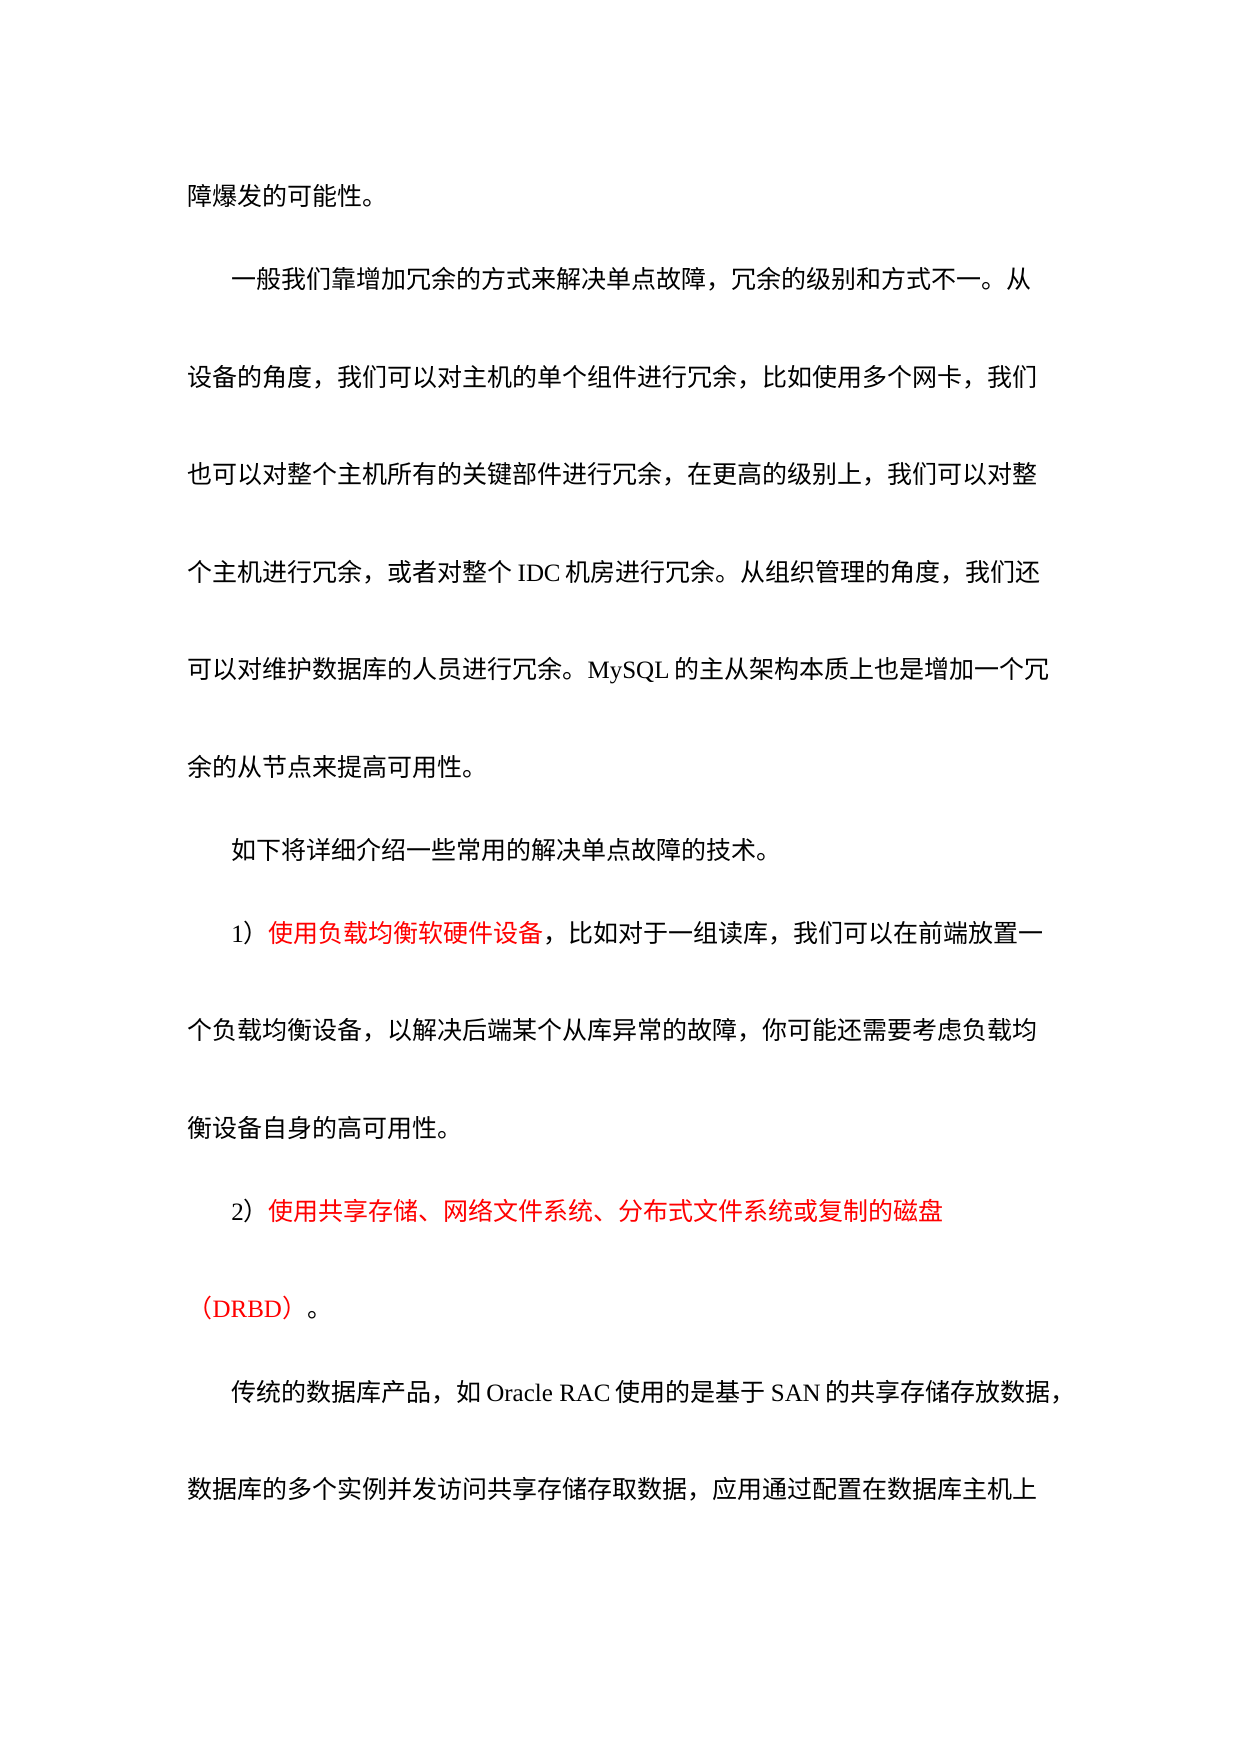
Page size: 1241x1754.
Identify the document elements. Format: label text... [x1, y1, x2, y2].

list 使用负载均衡软硬件设备，比如对于一组读库，我们可以在前端放置一个负载均衡设备，以解决后端某个从库异常的故障，你可能还需要考虑负载均衡设备自身的高可用性。 [187, 899, 1053, 1159]
text 一般我们靠增加冗余的方式来解决单点故障，冗余的级别和方式不一。从设备的角度，我们可以对主机的单个组件进行冗余，比如使用多个网卡，我们也可以对整个主机所有的关键部件进行冗余，在更高的级别上，我们可以对整个主机进行冗余，或者对整个IDC机房进行冗余。从组织管理的角度，我们还可以对维护数据库的人员进行冗余。MySQL的主从架构本质上也是增加一个冗余的从节点来提高可用性。 [187, 245, 1053, 798]
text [187, 1358, 1053, 1520]
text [187, 162, 1053, 227]
list 使用共享存储、网络文件系统、分布式文件系统或复制的磁盘（DRBD）。 [187, 1177, 1053, 1339]
text 如下将详细介绍一些常用的解决单点故障的技术。 [187, 816, 1053, 881]
